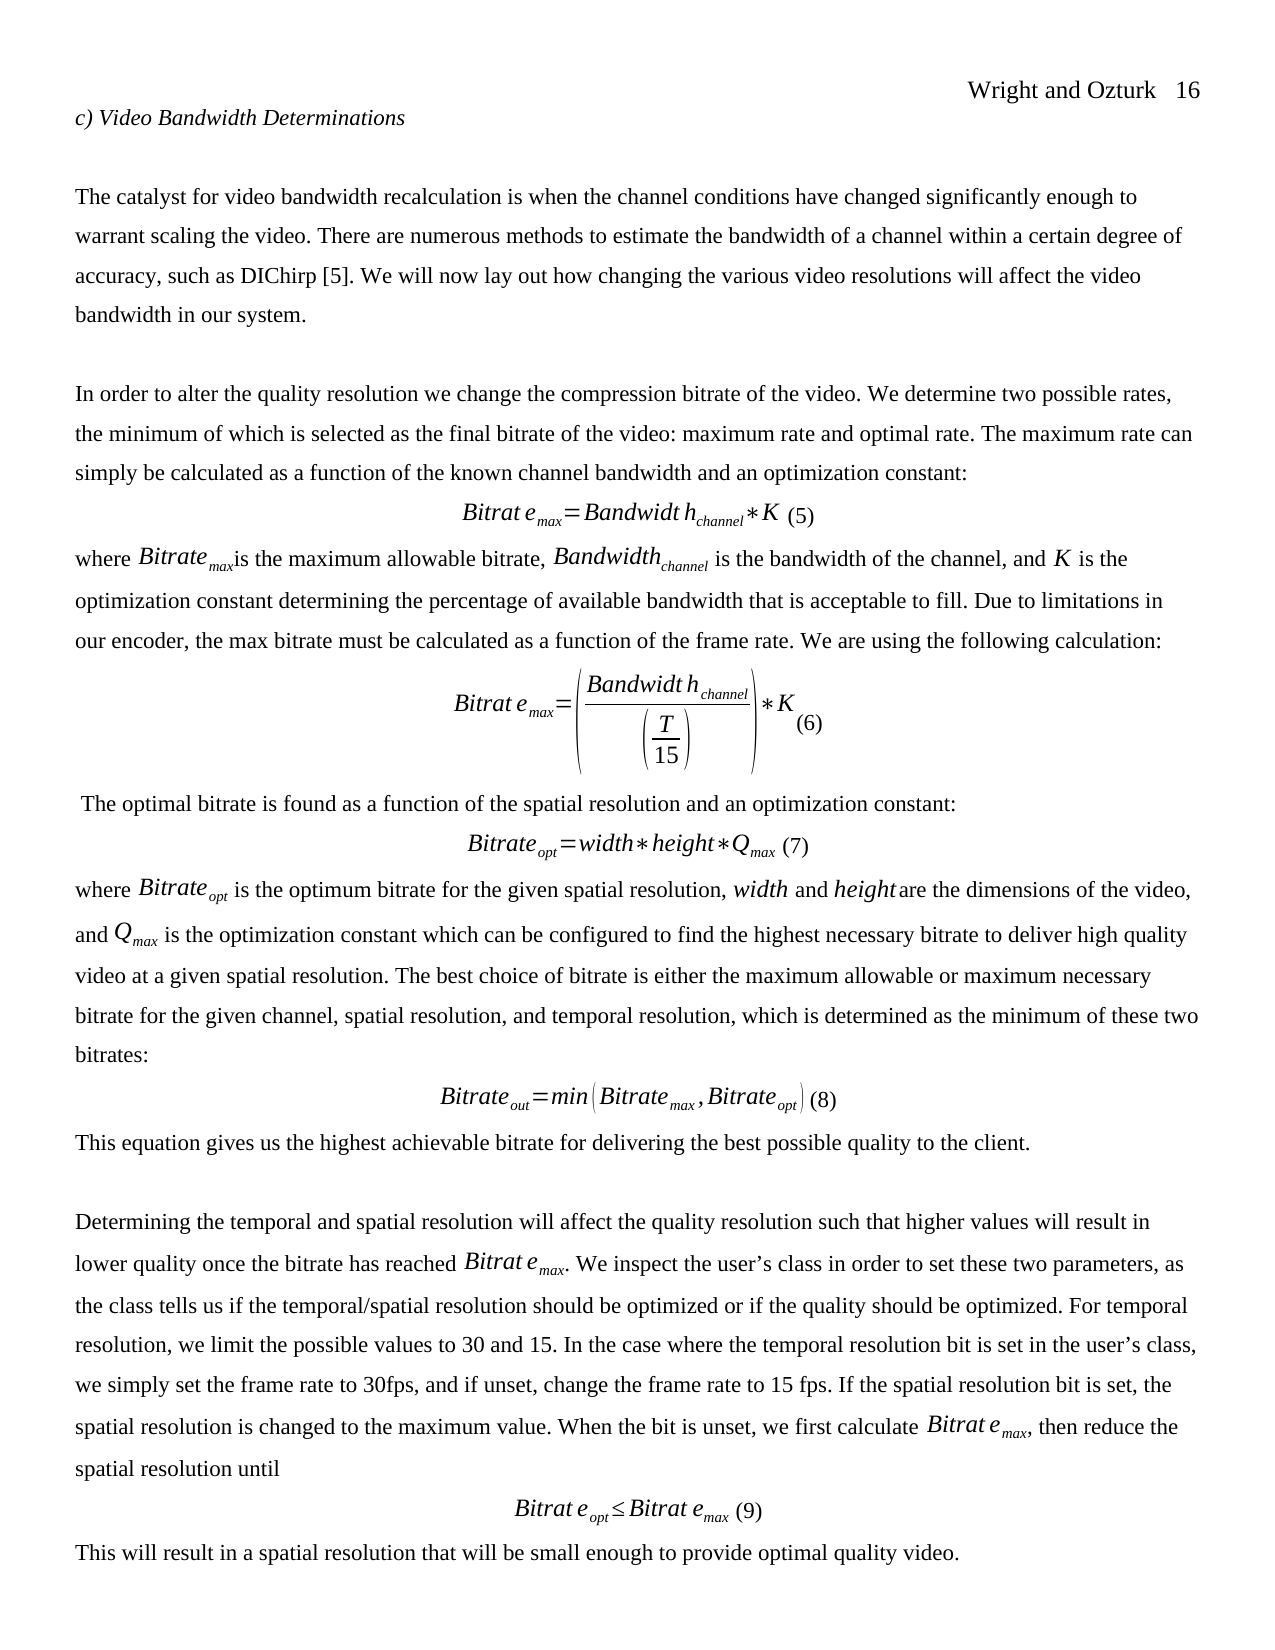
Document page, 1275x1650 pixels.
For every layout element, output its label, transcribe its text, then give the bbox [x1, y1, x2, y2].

text where is the optimum bitrate for the given spatial resolution, and are the dimensions of the video, and is the optimization constant which can be configured to find the highest necessary bitrate to deliver high quality video at a given spatial resolution. The best choice of bitrate is either the maximum allowable or maximum necessary bitrate for the given channel, spatial resolution, and temporal resolution, which is determined as the minimum of these two bitrates: [75, 874, 1200, 1068]
text (7) [75, 829, 1200, 861]
text (6) [75, 666, 1200, 777]
text (8) [75, 1081, 1200, 1116]
text The optimal bitrate is found as a function of the spatial resolution and an optimization constant: [75, 790, 1200, 816]
text In order to alter the quality resolution we change the compression bitrate of the video. We determine two possible rates, the minimum of which is selected as the final bitrate of the video: maximum rate and optimal rate. The maximum rate can simply be calculated as a function of the known channel bandwidth and an optimization constant: [75, 380, 1200, 485]
text c) Video Bandwidth Determinations [75, 104, 1200, 130]
text (9) [75, 1494, 1200, 1526]
text The catalyst for video bandwidth recalculation is when the channel conditions have changed significantly enough to warrant scaling the video. There are numerous methods to estimate the bandwidth of a channel within a certain degree of accuracy, such as DIChirp [5]. We will now lay out how changing the various video resolutions will affect the video bandwidth in our system. [75, 183, 1200, 327]
text (5) [75, 498, 1200, 530]
text This equation gives us the highest achievable bitrate for delivering the best possible quality to the client. [75, 1129, 1200, 1155]
text This will result in a spatial resolution that will be small enough to provide optimal quality video. [75, 1539, 1200, 1565]
text Determining the temporal and spatial resolution will affect the quality resolution such that higher values will result in lower quality once the bitrate has reached . We inspect the user’s class in order to set these two parameters, as the class tells us if the temporal/spatial resolution should be optimized or if the quality should be optimized. For temporal resolution, we limit the possible values to 30 and 15. In the case where the temporal resolution bit is set in the user’s class, we simply set the frame rate to 30fps, and if unset, change the frame rate to 15 fps. If the spatial resolution bit is set, the spatial resolution is changed to the maximum value. When the bit is unset, we first calculate , then reduce the spatial resolution until [75, 1208, 1200, 1481]
text where is the maximum allowable bitrate, is the bandwidth of the channel, and is the optimization constant determining the percentage of available bandwidth that is acceptable to fill. Due to limitations in our encoder, the max bitrate must be calculated as a function of the frame rate. We are using the following calculation: [75, 543, 1200, 653]
